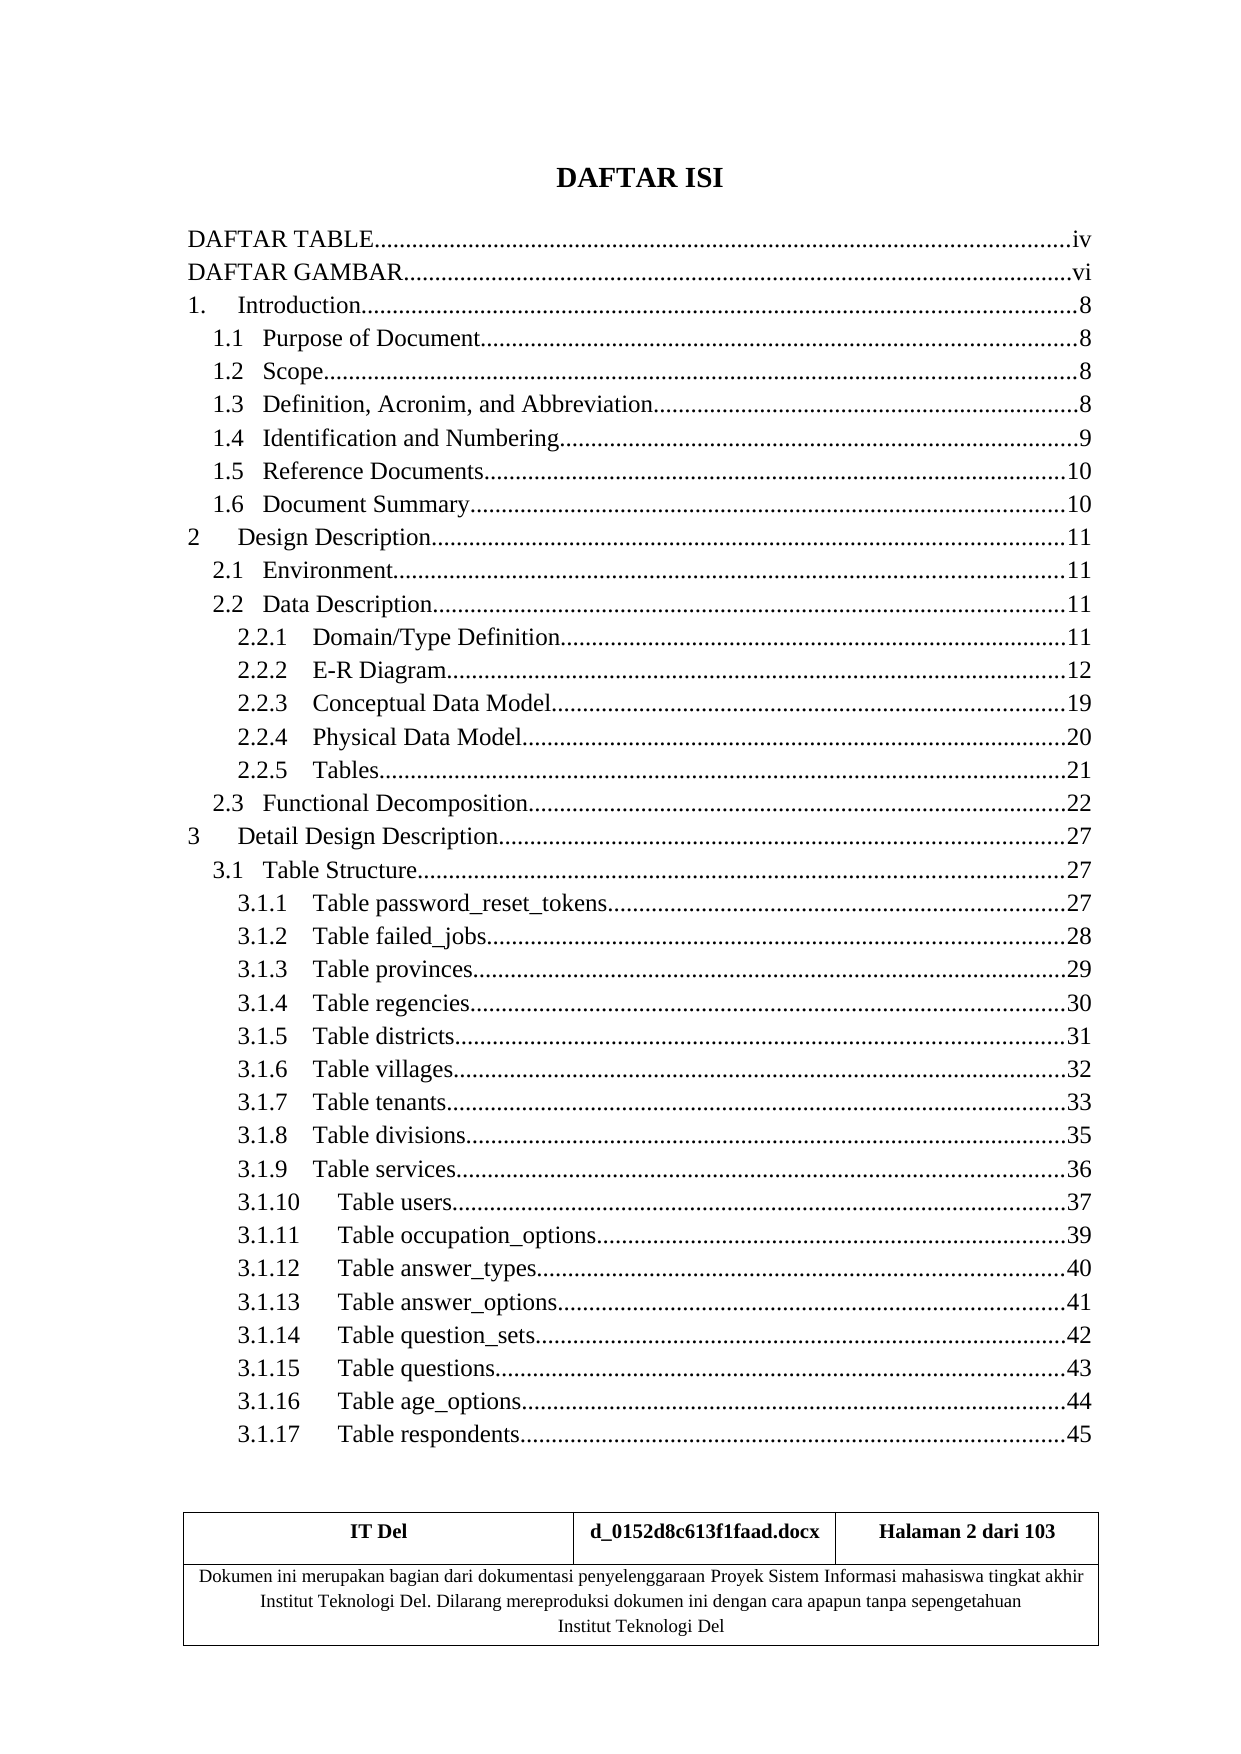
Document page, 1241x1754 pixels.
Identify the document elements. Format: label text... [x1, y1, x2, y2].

text 3.1.6 Table villages 32 [237, 1054, 1092, 1083]
text 1. Introduction 8 [187, 290, 1092, 318]
text 1.6 Document Summary 10 [212, 489, 1092, 518]
text 1.4 Identification and Numbering 9 [212, 423, 1092, 451]
text 1.3 Definition, Acronim, and Abbreviation 8 [212, 389, 1092, 418]
text 3.1.10 Table users 37 [237, 1187, 1092, 1216]
text 1.2 Scope 8 [212, 356, 1092, 385]
text 3.1.14 Table question_sets 42 [237, 1320, 1092, 1349]
text 1.5 Reference Documents 10 [212, 456, 1092, 485]
text DAFTAR TABLE iv [187, 224, 1092, 252]
text 1.1 Purpose of Document 8 [212, 323, 1092, 352]
text 2 Design Description 11 [187, 522, 1092, 551]
text 2.2.1 Domain/Type Definition 11 [237, 622, 1092, 651]
text 3.1 Table Structure 27 [212, 855, 1092, 883]
text 3.1.11 Table occupation_options 39 [237, 1220, 1092, 1249]
text 3.1.13 Table answer_options 41 [237, 1287, 1092, 1315]
text 2.2.3 Conceptual Data Model 19 [237, 688, 1092, 717]
text 2.2.5 Tables 21 [237, 755, 1092, 784]
text 2.2 Data Description 11 [212, 589, 1092, 618]
text 2.1 Environment 11 [212, 556, 1092, 584]
text 3.1.4 Table regencies 30 [237, 988, 1092, 1016]
text 3.1.3 Table provinces 29 [237, 954, 1092, 983]
text 3.1.2 Table failed_jobs 28 [237, 921, 1092, 950]
text 3.1.8 Table divisions 35 [237, 1121, 1092, 1149]
text 3.1.7 Table tenants 33 [237, 1087, 1092, 1116]
text 3 Detail Design Description 27 [187, 821, 1092, 850]
text 3.1.17 Table respondents 45 [237, 1419, 1092, 1448]
subtitle DAFTAR ISI [187, 160, 1092, 194]
text 3.1.15 Table questions 43 [237, 1353, 1092, 1382]
text 3.1.12 Table answer_types 40 [237, 1253, 1092, 1282]
text 2.3 Functional Decomposition 22 [212, 788, 1092, 817]
text 2.2.4 Physical Data Model 20 [237, 722, 1092, 751]
text 3.1.5 Table districts 31 [237, 1021, 1092, 1049]
text DAFTAR GAMBAR vi [187, 257, 1092, 286]
text 2.2.2 E-R Diagram 12 [237, 655, 1092, 684]
text 3.1.1 Table password_reset_tokens 27 [237, 888, 1092, 917]
text 3.1.16 Table age_options 44 [237, 1386, 1092, 1415]
text 3.1.9 Table services 36 [237, 1154, 1092, 1182]
